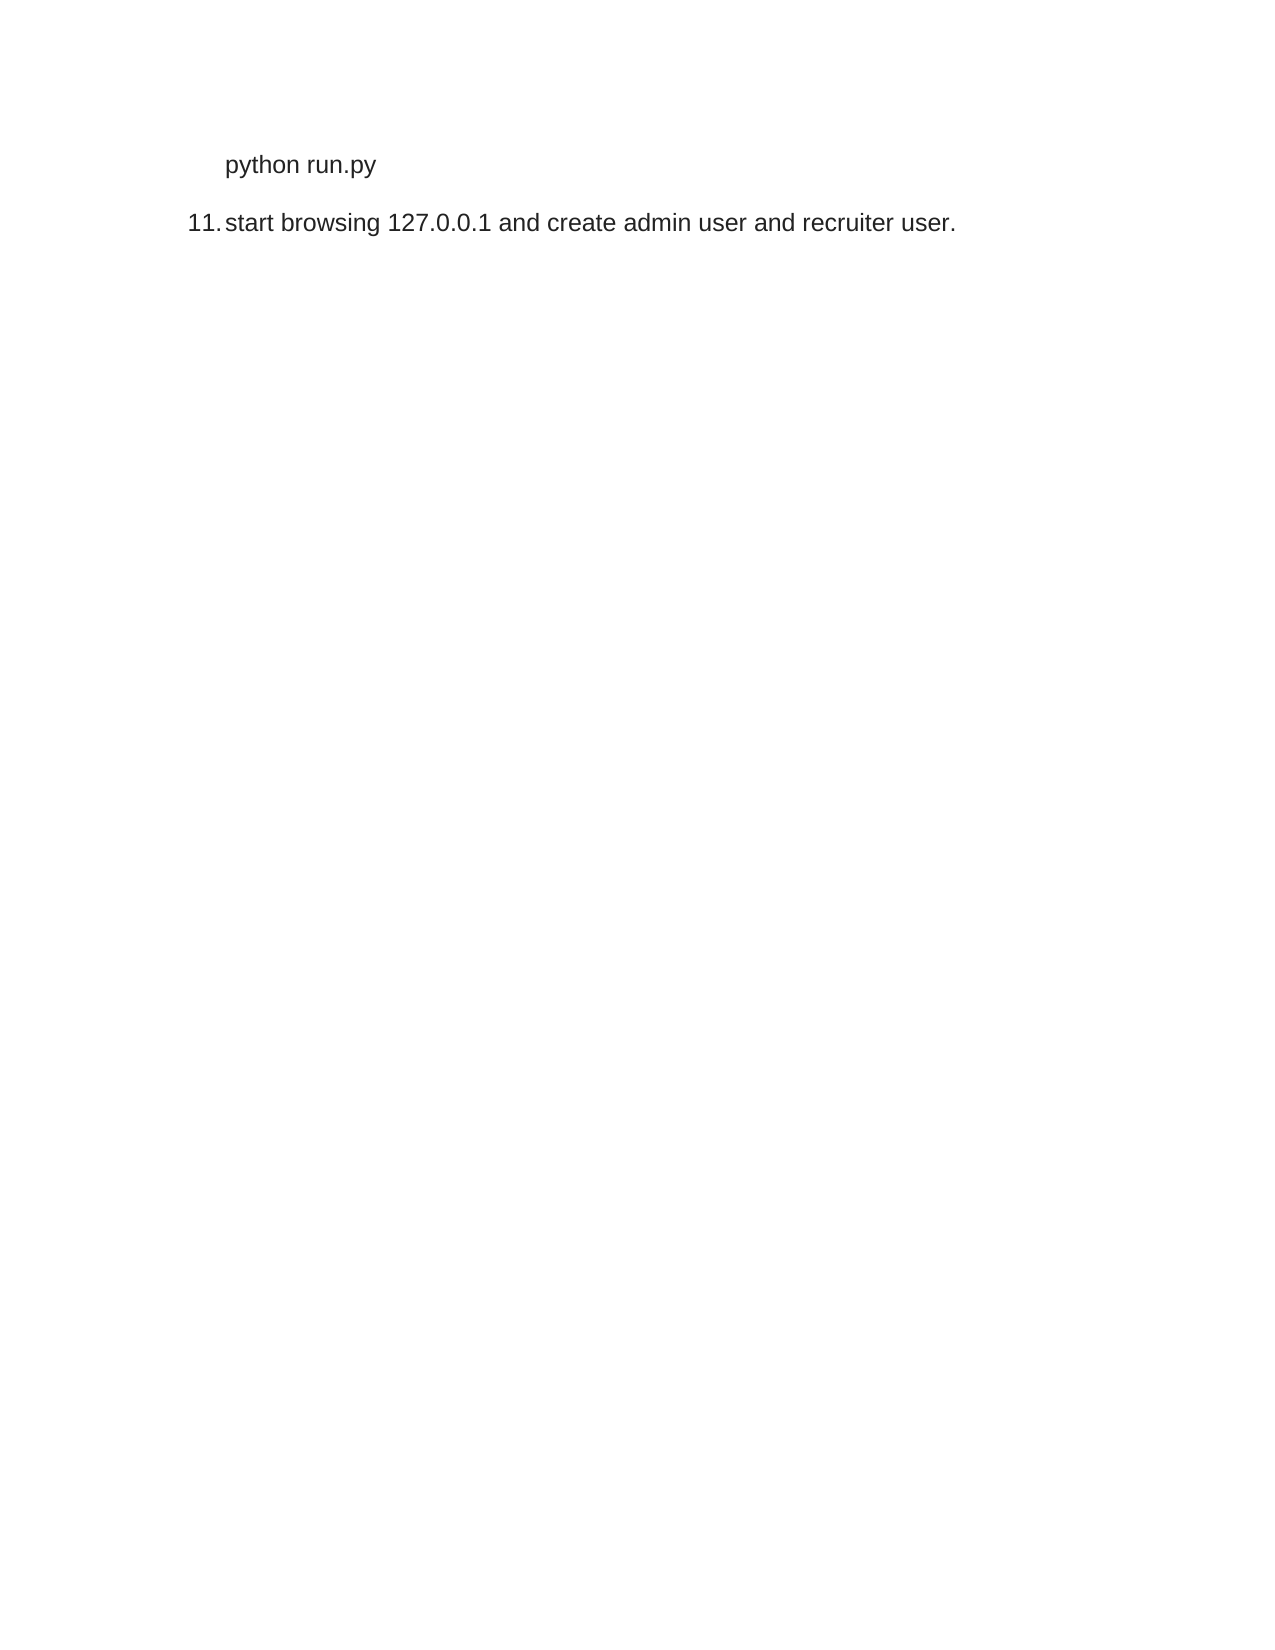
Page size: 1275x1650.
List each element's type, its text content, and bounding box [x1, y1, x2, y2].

text python run.py [150, 150, 1125, 179]
list start browsing 127.0.0.1 and create admin user and recruiter user. [187, 208, 1125, 237]
